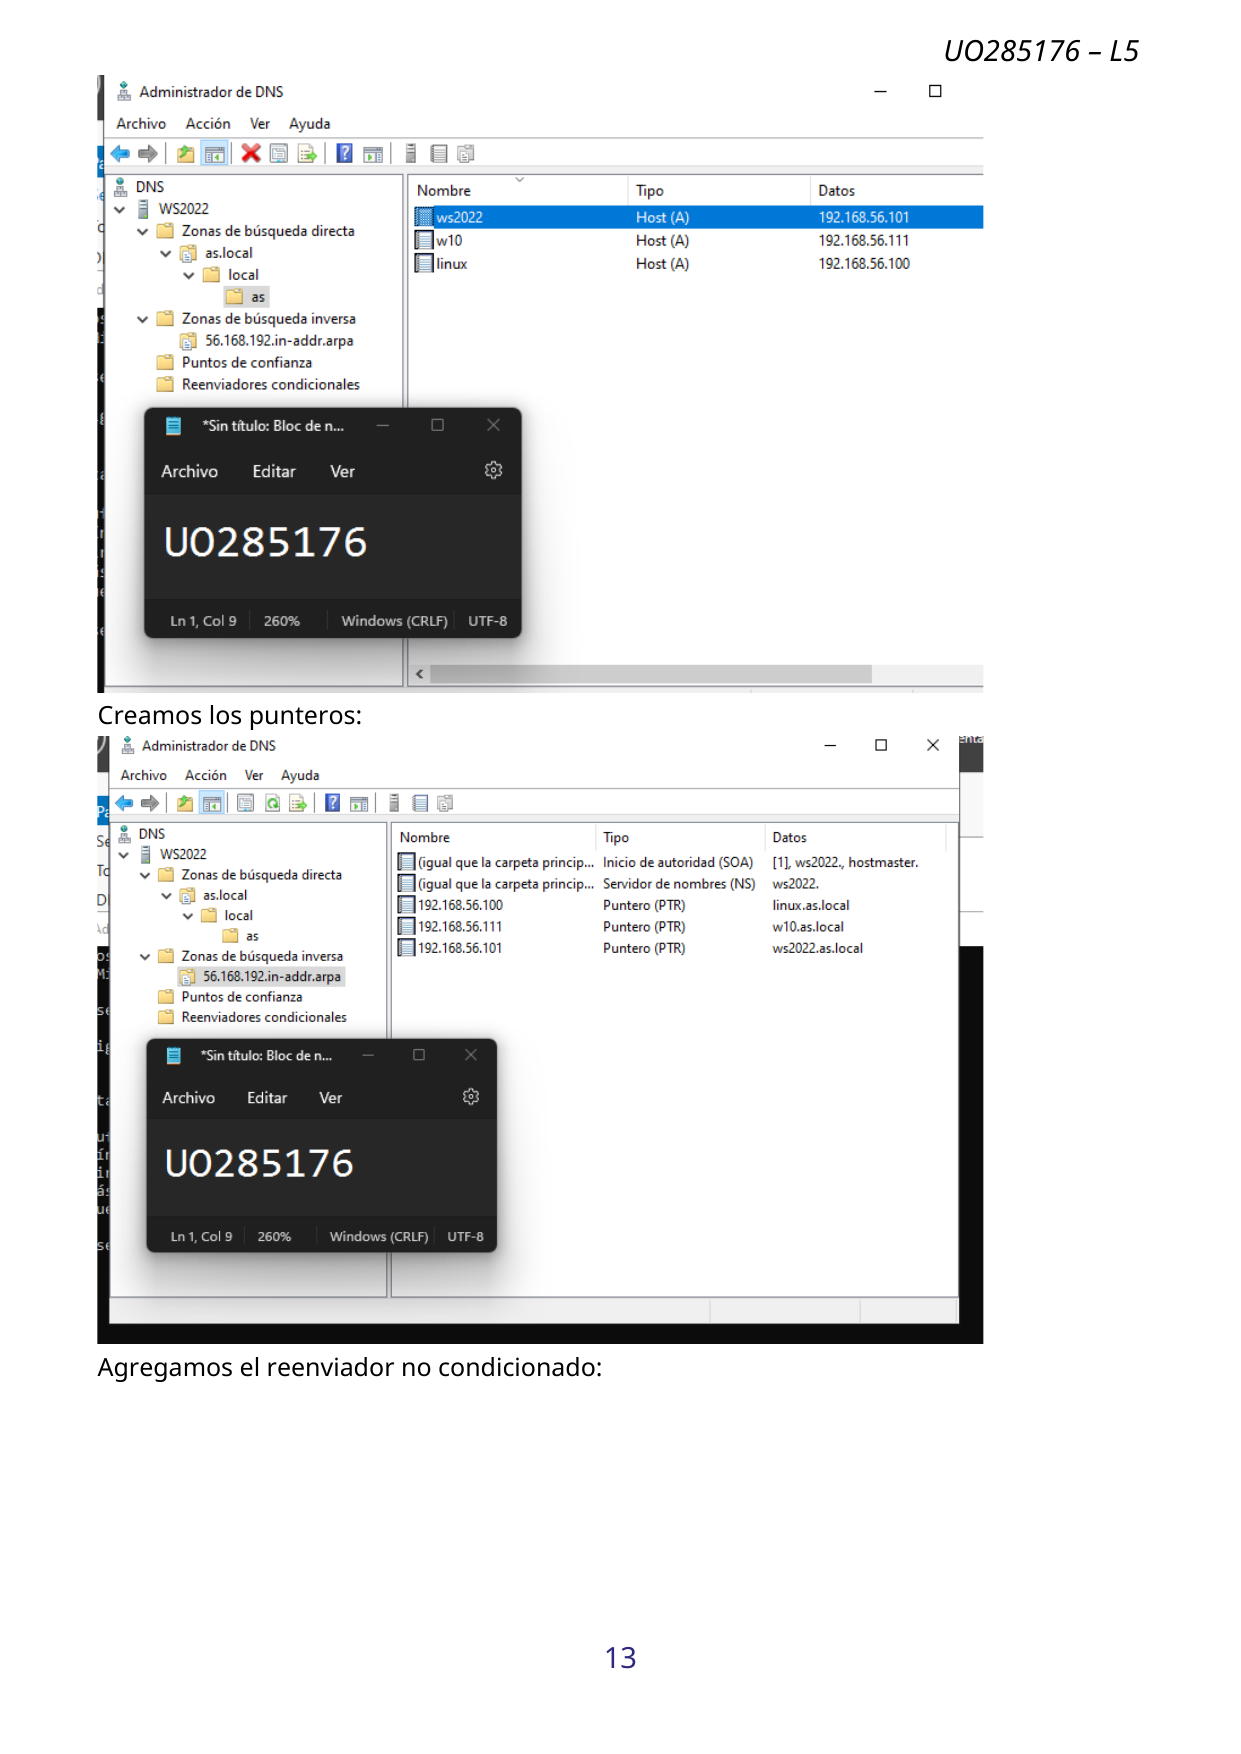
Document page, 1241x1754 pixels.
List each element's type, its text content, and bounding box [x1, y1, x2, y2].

text Creamos los punteros: [97, 698, 1143, 732]
picture [97, 736, 984, 1344]
picture [97, 75, 984, 693]
text Agregamos el reenviador no condicionado: [97, 1349, 1143, 1383]
